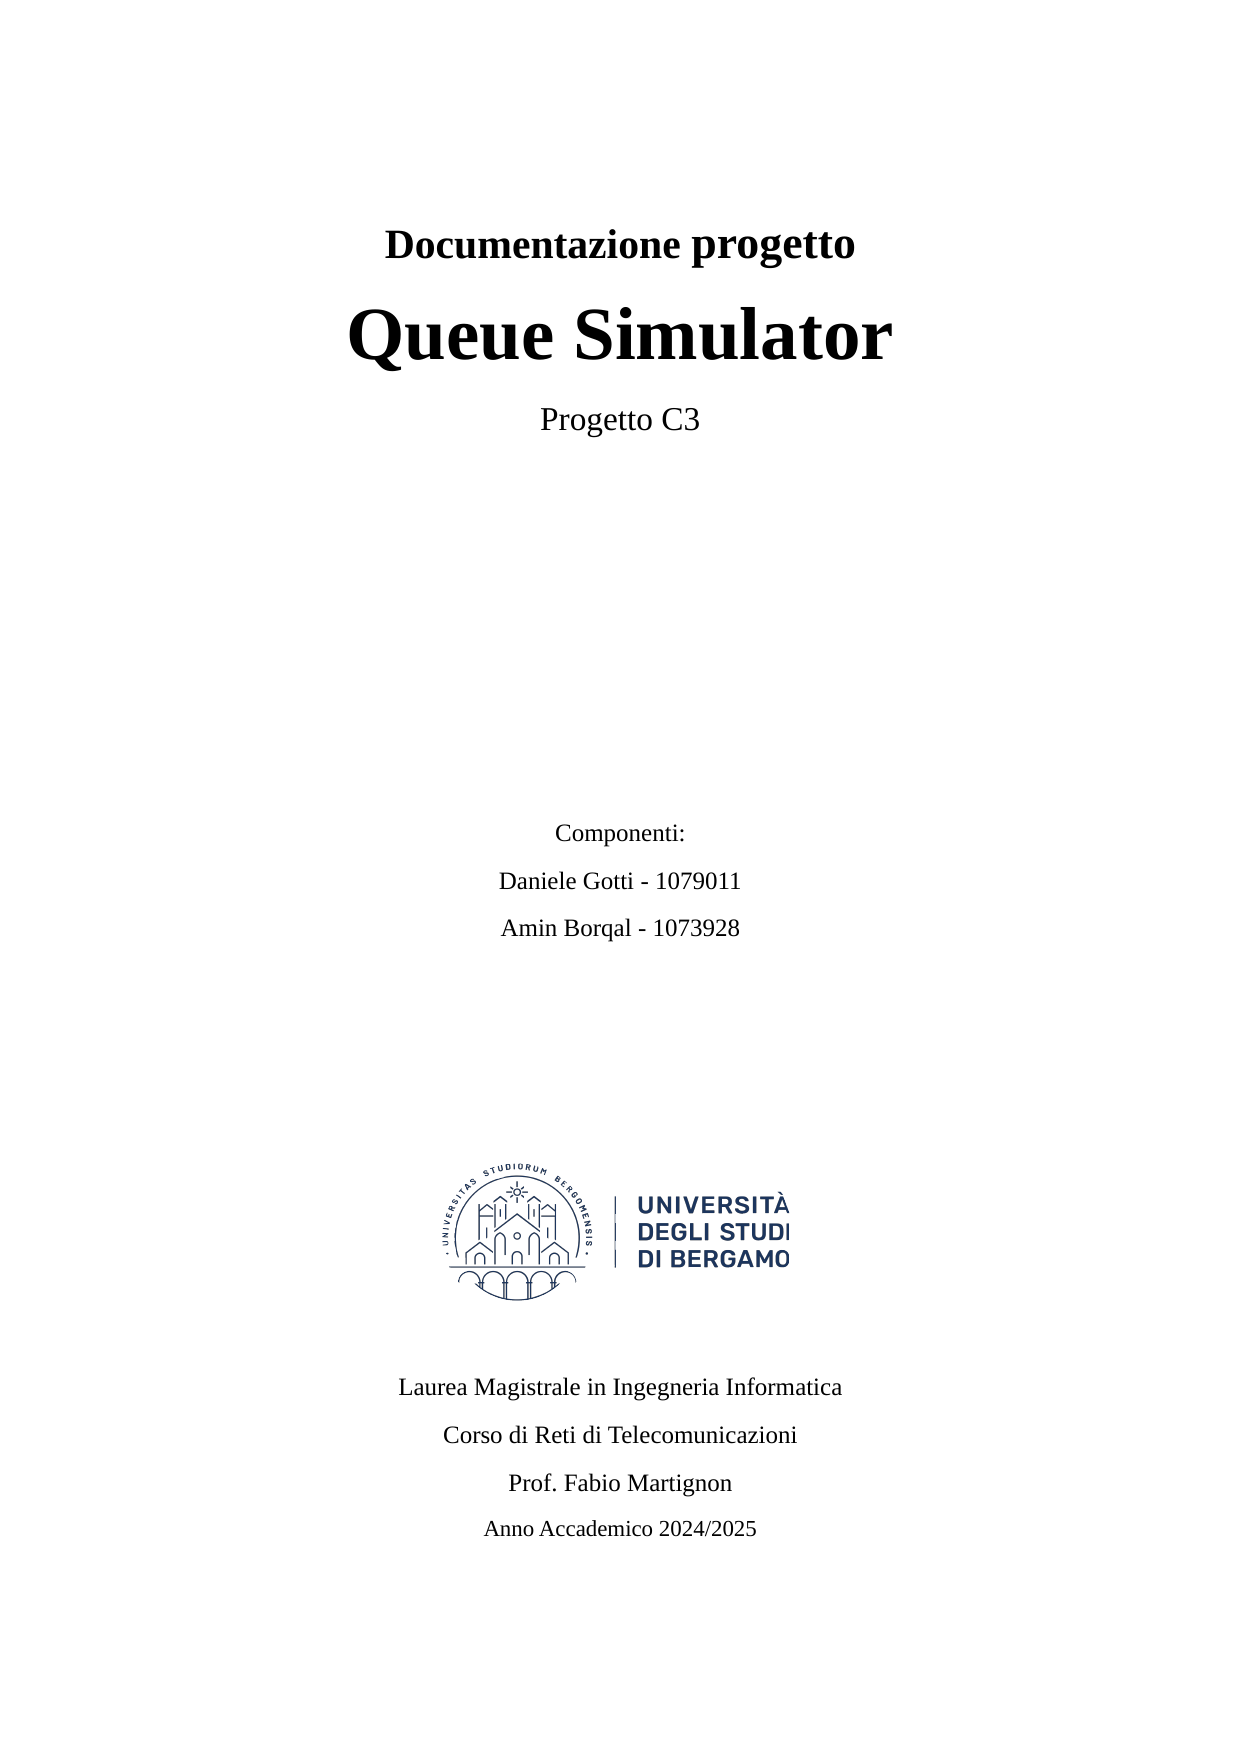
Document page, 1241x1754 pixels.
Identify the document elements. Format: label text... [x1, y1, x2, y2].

text Prof. Fabio Martignon [118, 1468, 1122, 1496]
picture [442, 1163, 789, 1301]
text Amin Borqal - 1073928 [118, 913, 1122, 942]
text Laurea Magistrale in Ingegneria Informatica [118, 1372, 1122, 1401]
text Queue Simulator [118, 289, 1122, 376]
text Daniele Gotti - 1079011 [118, 866, 1122, 894]
text Progetto C3 [118, 399, 1122, 438]
text Anno Accademico 2024/2025 [118, 1515, 1122, 1542]
text Componenti: [118, 818, 1122, 847]
text Documentazione progetto [118, 216, 1122, 269]
text Corso di Reti di Telecomunicazioni [118, 1420, 1122, 1449]
